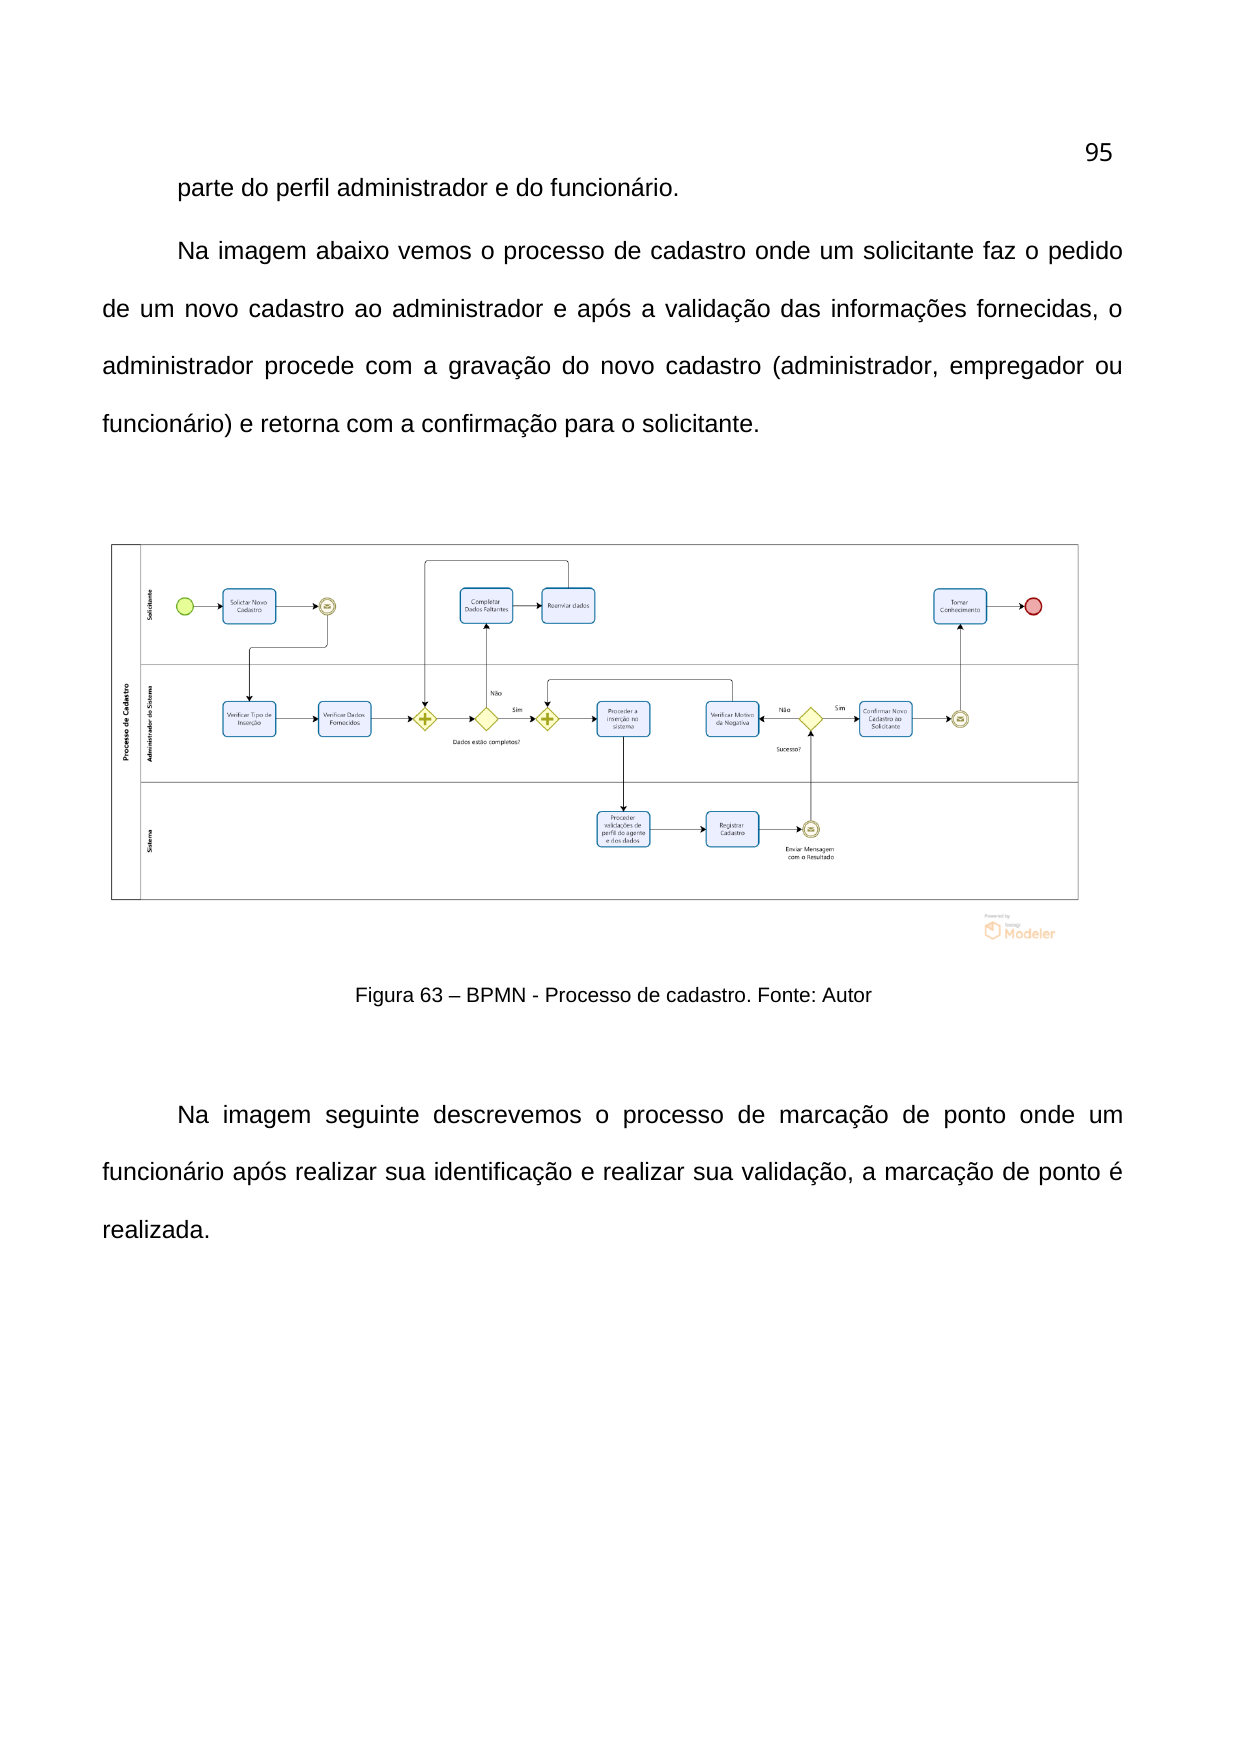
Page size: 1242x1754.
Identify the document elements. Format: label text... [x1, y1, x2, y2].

text Figura 63 – BPMN - Processo de cadastro. Fonte: Autor [102, 982, 1125, 1006]
picture [102, 535, 1087, 946]
text Na imagem seguinte descrevemos o processo de marcação de ponto onde um funcionário após realizar sua identificação e realizar sua validação, a marcação de ponto é realizada. [102, 1100, 1125, 1243]
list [139, 173, 1125, 202]
text Na imagem abaixo vemos o processo de cadastro onde um solicitante faz o pedido de um novo cadastro ao administrador e após a validação das informações fornecidas, o administrador procede com a gravação do novo cadastro (administrador, empregador ou funcionário) e retorna com a confirmação para o solicitante. [102, 236, 1125, 438]
